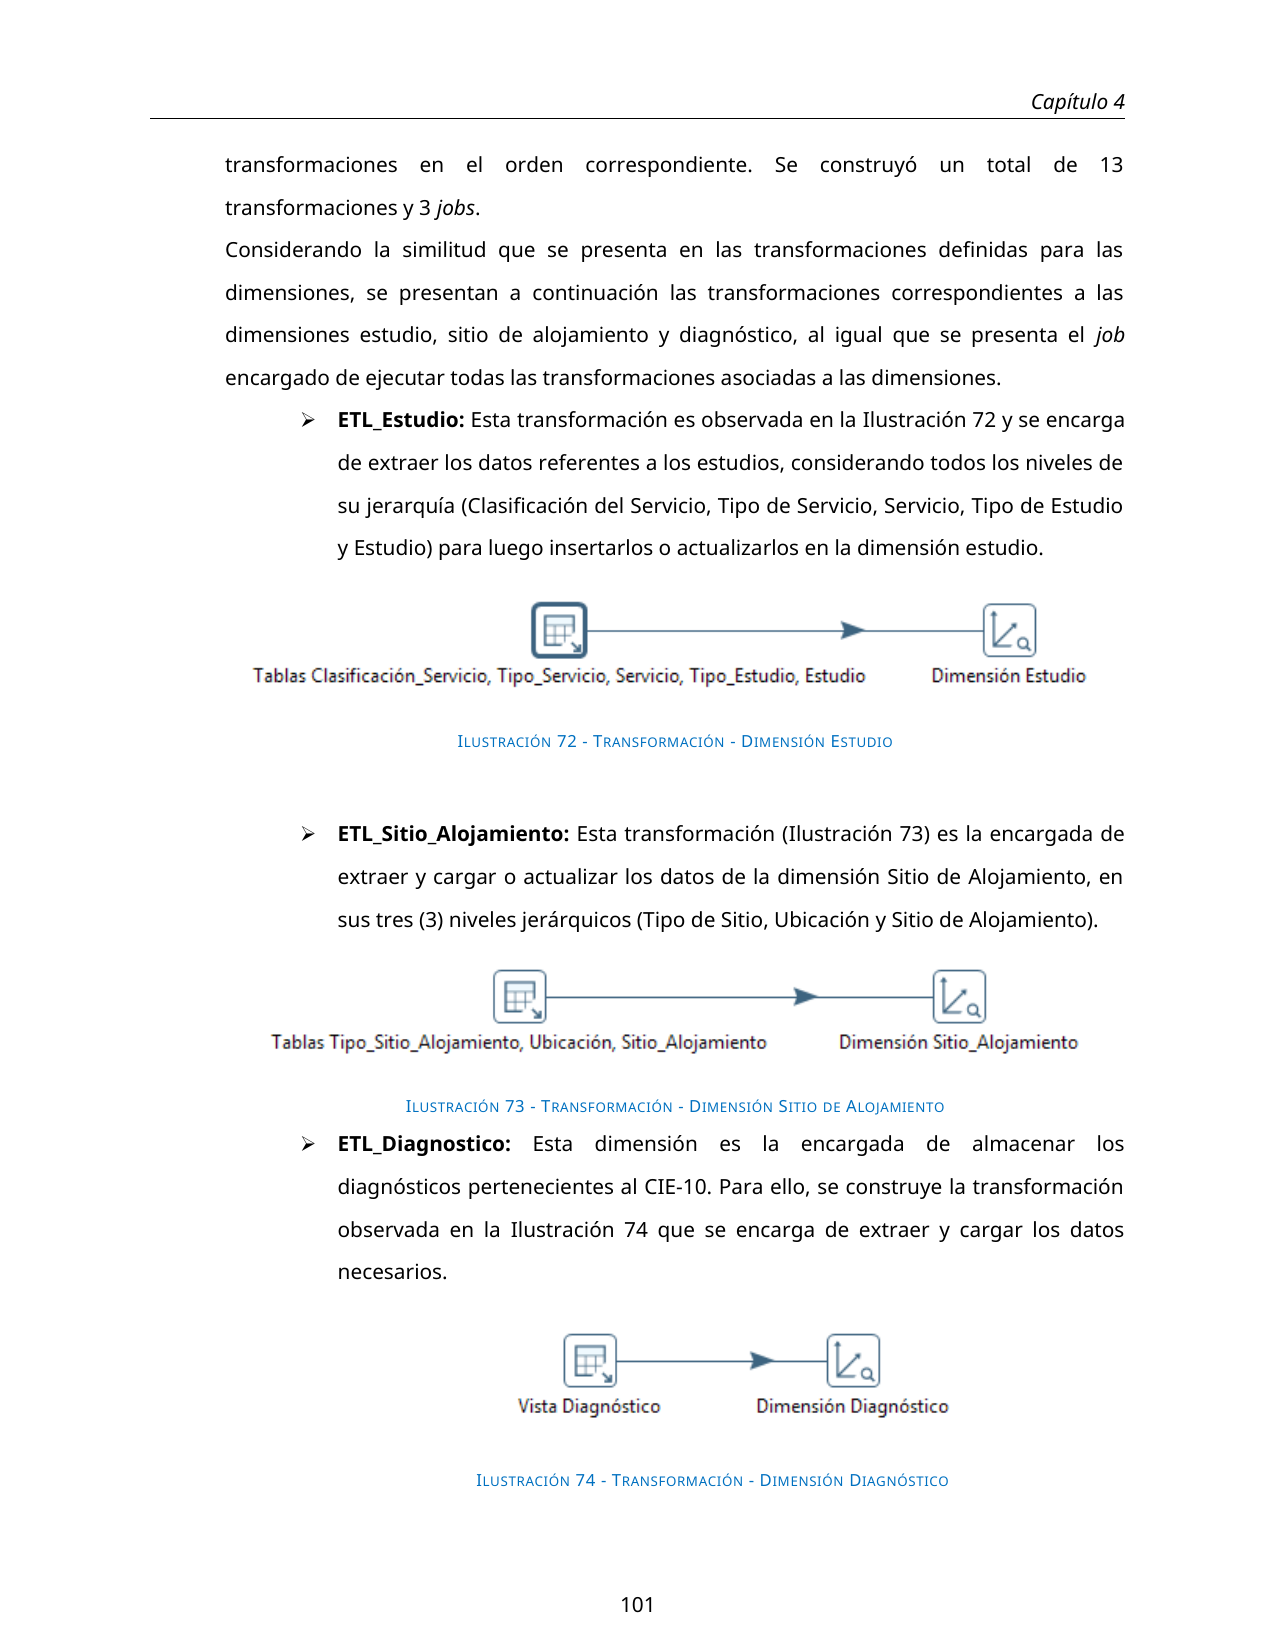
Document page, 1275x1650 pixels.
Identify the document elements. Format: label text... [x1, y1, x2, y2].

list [225, 150, 1125, 221]
text Ilustración 72 - Transformación - Dimensión Estudio [225, 729, 1125, 752]
picture [225, 588, 1110, 703]
text Ilustración 73 - Transformación - Dimensión Sitio de Alojamiento [225, 1094, 1125, 1117]
list ETL_Sitio_Alojamiento: Esta transformación (Ilustración 73) es la encargada de extraer y cargar o actualizar los datos de la dimensión Sitio de Alojamiento, en sus tres (3) niveles jerárquicos (Tipo de Sitio, Ubicación y Sitio de Alojamiento). [300, 819, 1125, 933]
list ETL_Diagnostico: Esta dimensión es la encargada de almacenar los diagnósticos pertenecientes al CIE-10. Para ello, se construye la transformación observada en la Ilustración 74 que se encarga de extraer y cargar los datos necesarios. [300, 1129, 1125, 1286]
picture [251, 960, 1099, 1068]
text Ilustración 74 - Transformación - Dimensión Diagnóstico [300, 1469, 1125, 1492]
picture [484, 1312, 979, 1443]
list Considerando la similitud que se presenta en las transformaciones definidas para las dimensiones, se presentan a continuación las transformaciones correspondientes a las dimensiones estudio, sitio de alojamiento y diagnóstico, al igual que se presenta el job encargado de ejecutar todas las transformaciones asociadas a las dimensiones. [225, 235, 1125, 391]
list ETL_Estudio: Esta transformación es observada en la Ilustración 72 y se encarga de extraer los datos referentes a los estudios, considerando todos los niveles de su jerarquía (Clasificación del Servicio, Tipo de Servicio, Servicio, Tipo de Estudio y Estudio) para luego insertarlos o actualizarlos en la dimensión estudio. [300, 406, 1125, 562]
